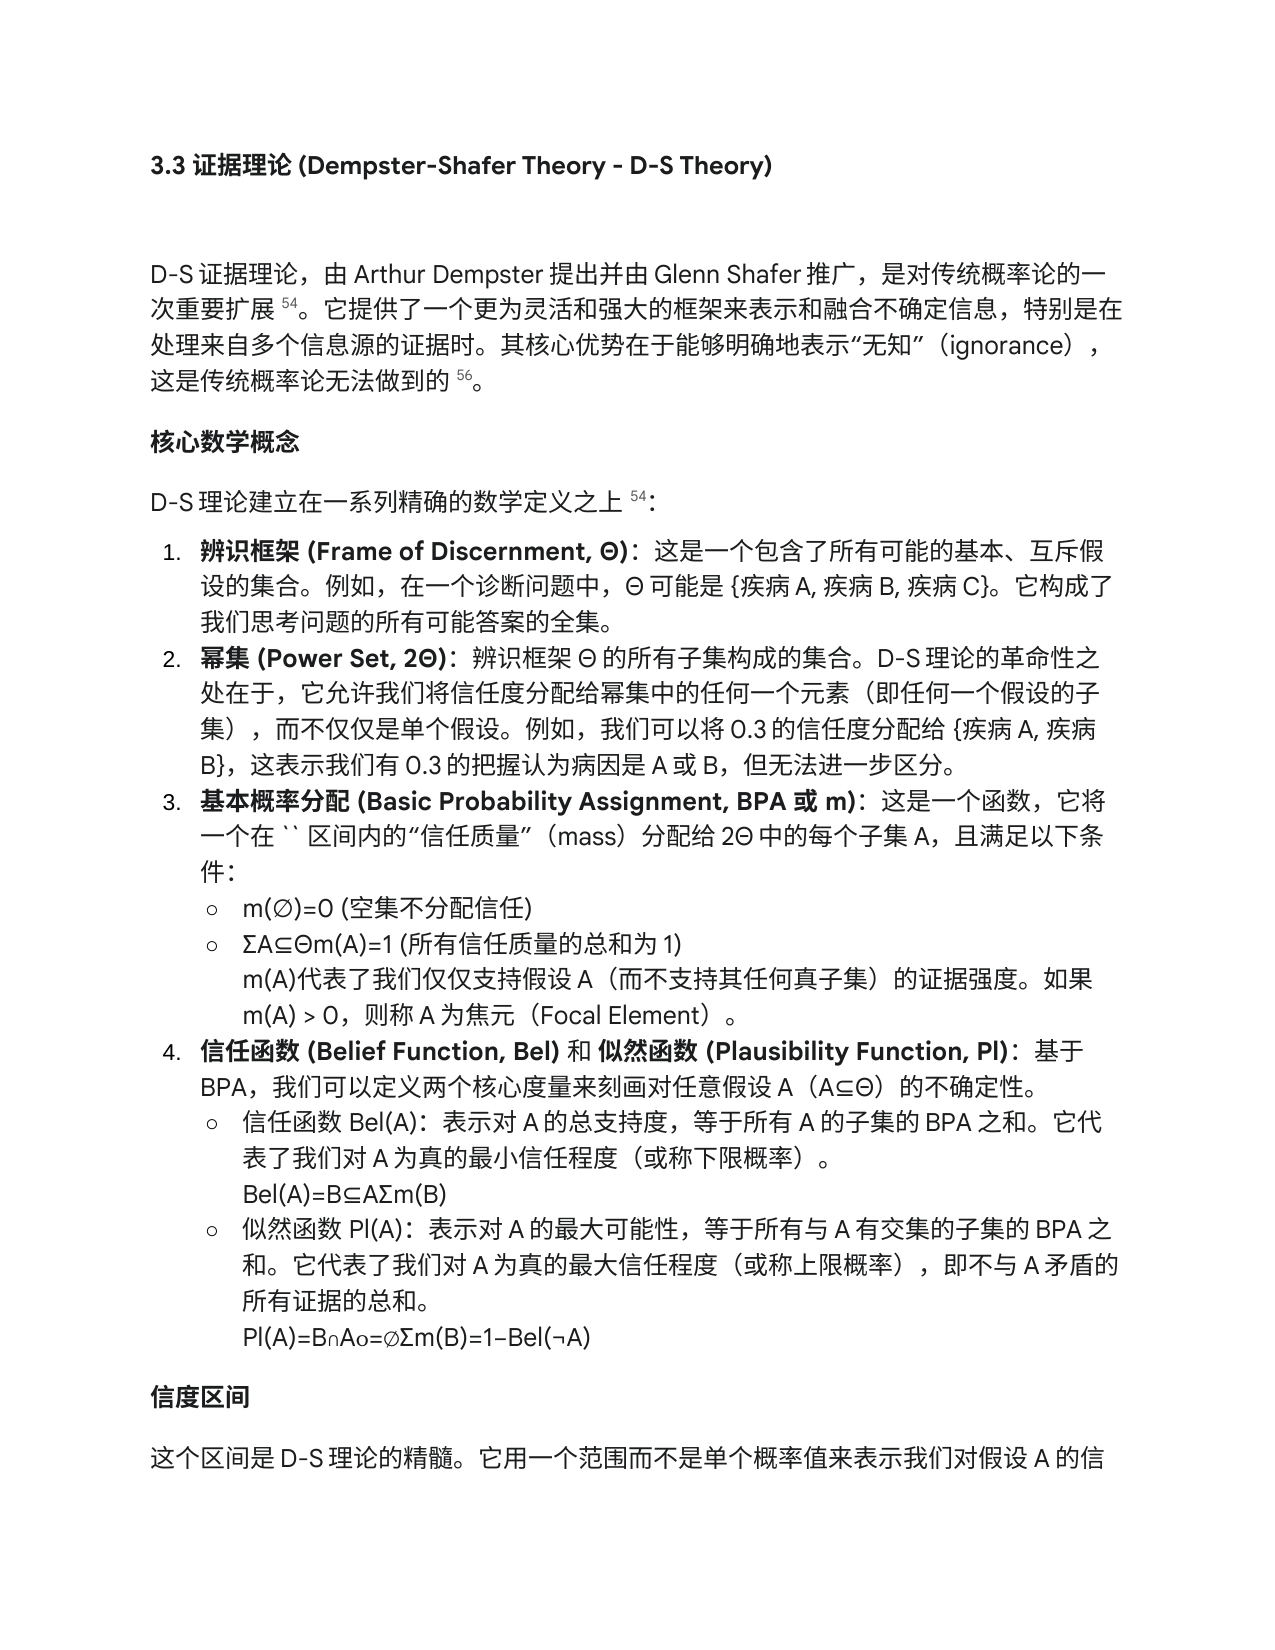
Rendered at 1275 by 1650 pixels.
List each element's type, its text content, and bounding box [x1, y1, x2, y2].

subtitle 3.3 证据理论 (Dempster-Shafer Theory - D-S Theory) [150, 150, 1125, 181]
list 似然函数 Pl(A)：表示对A的最大可能性，等于所有与A有交集的子集的BPA之和。它代表了我们对A为真的最大信任程度（或称上限概率），即不与A矛盾的所有证据的总和。 Pl(A)=B∩A=∅∑​m(B)=1−Bel(¬A) [205, 1215, 1125, 1353]
list ∑A⊆Θ​m(A)=1 (所有信任质量的总和为1) m(A)代表了我们仅仅支持假设A（而不支持其任何真子集）的证据强度。如果m(A) > 0，则称A为焦元（Focal Element）。 [205, 929, 1125, 1032]
list 信任函数 Bel(A)：表示对A的总支持度，等于所有A的子集的BPA之和。它代表了我们对A为真的最小信任程度（或称下限概率）。 Bel(A)=B⊆A∑​m(B) [205, 1107, 1125, 1210]
text 核心数学概念 [150, 427, 1125, 458]
text D-S证据理论，由Arthur Dempster提出并由Glenn Shafer推广，是对传统概率论的一次重要扩展 54。它提供了一个更为灵活和强大的框架来表示和融合不确定信息，特别是在处理来自多个信息源的证据时。其核心优势在于能够明确地表示“无知”（ignorance），这是传统概率论无法做到的 56。 [150, 259, 1125, 397]
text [150, 1443, 1125, 1475]
list m(∅)=0 (空集不分配信任) [205, 893, 1125, 924]
list 辨识框架 (Frame of Discernment, Θ)：这是一个包含了所有可能的基本、互斥假设的集合。例如，在一个诊断问题中，Θ可能是 {疾病A, 疾病B, 疾病C}。它构成了我们思考问题的所有可能答案的全集。 [162, 536, 1125, 639]
text D-S理论建立在一系列精确的数学定义之上 54： [150, 488, 1125, 519]
list 基本概率分配 (Basic Probability Assignment, BPA 或 m)：这是一个函数，它将一个在 `` 区间内的“信任质量”（mass）分配给2Θ中的每个子集A，且满足以下条件： [162, 786, 1125, 889]
list 信任函数 (Belief Function, Bel) 和 似然函数 (Plausibility Function, Pl)：基于BPA，我们可以定义两个核心度量来刻画对任意假设A（A⊆Θ）的不确定性。 [162, 1036, 1125, 1103]
list 幂集 (Power Set, 2Θ)：辨识框架Θ的所有子集构成的集合。D-S理论的革命性之处在于，它允许我们将信任度分配给幂集中的任何一个元素（即任何一个假设的子集），而不仅仅是单个假设。例如，我们可以将0.3的信任度分配给 {疾病A, 疾病B}，这表示我们有0.3的把握认为病因是A或B，但无法进一步区分。 [162, 643, 1125, 782]
text 信度区间 [150, 1383, 1125, 1414]
